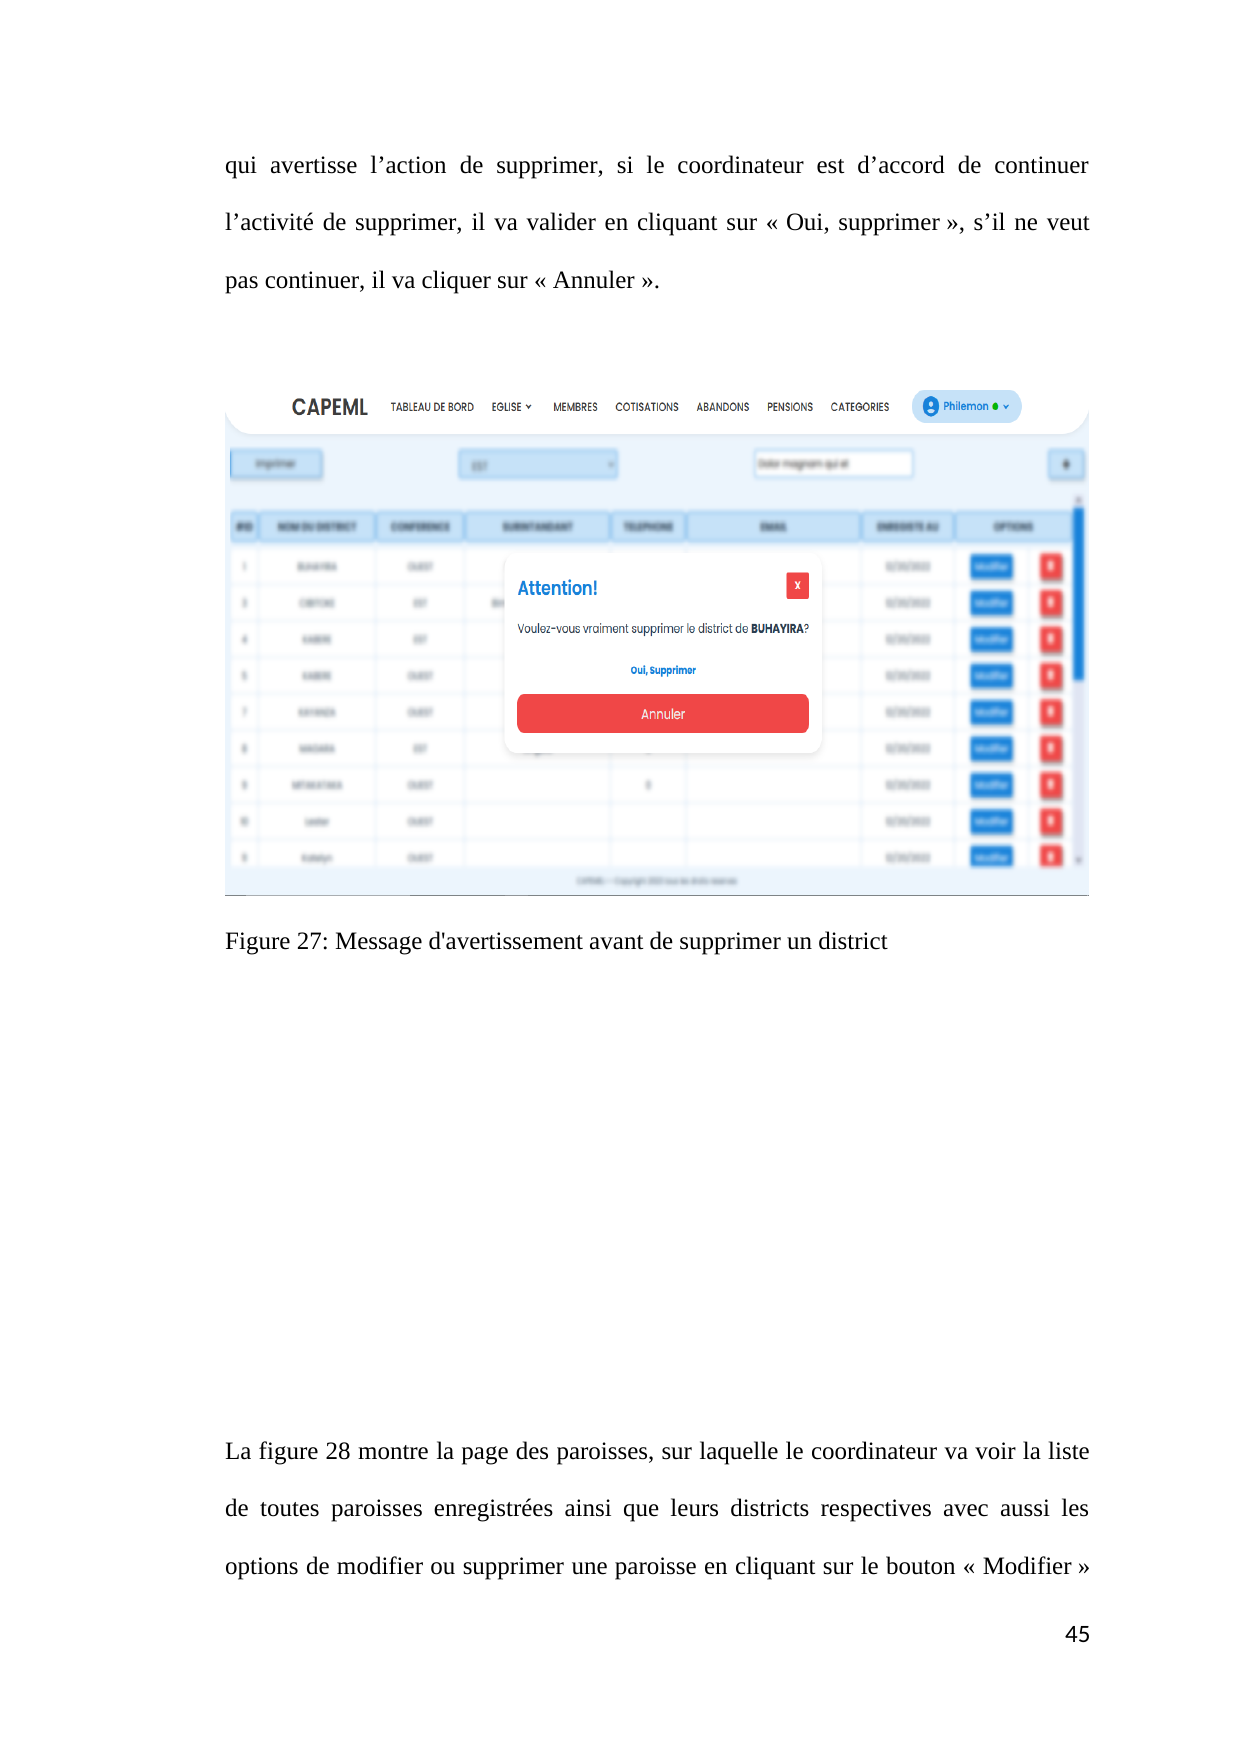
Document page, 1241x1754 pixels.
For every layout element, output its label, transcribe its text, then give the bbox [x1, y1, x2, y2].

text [225, 1436, 1090, 1579]
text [225, 150, 1090, 294]
text Figure 27: Message d'avertissement avant de supprimer un district [225, 926, 1090, 955]
picture [225, 380, 1089, 896]
